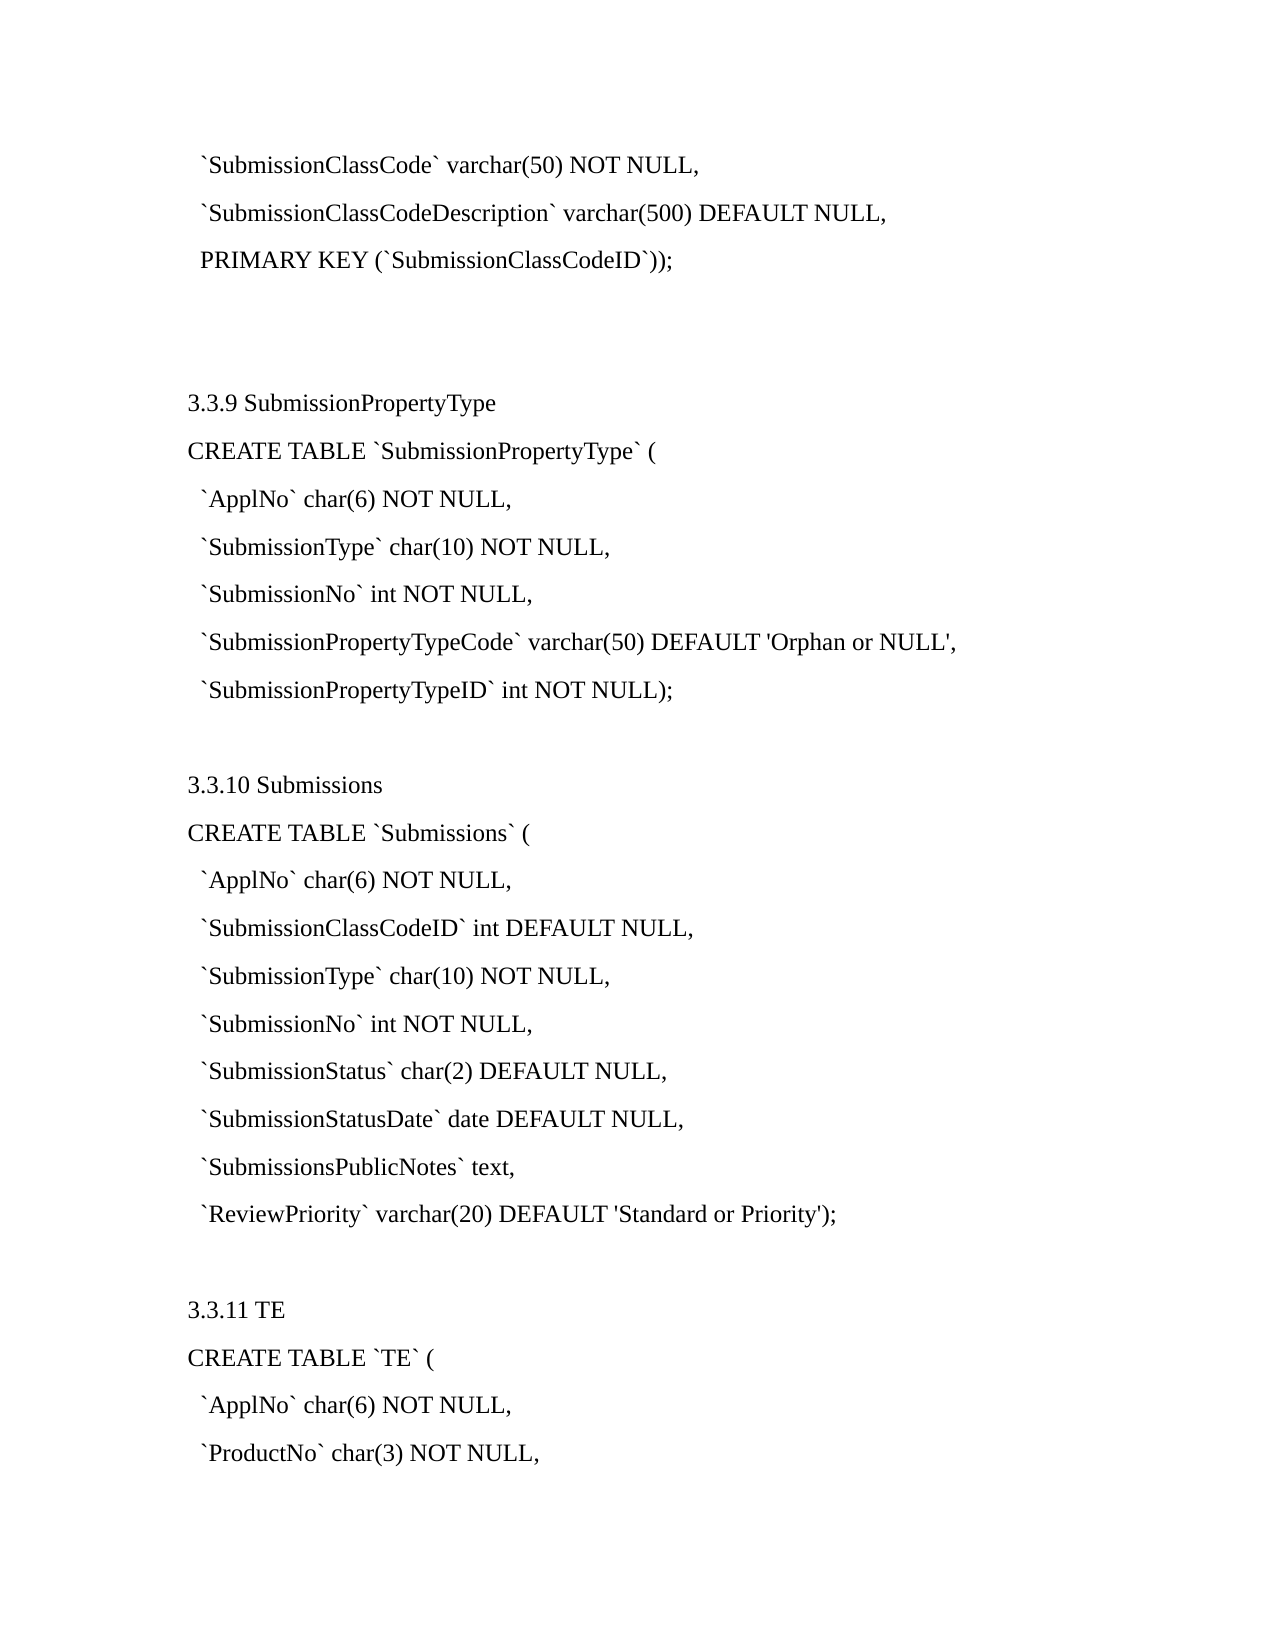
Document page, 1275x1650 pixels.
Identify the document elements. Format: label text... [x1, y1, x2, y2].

text `SubmissionClassCodeDescription` varchar(500) DEFAULT NULL, [187, 198, 1125, 226]
text `SubmissionType` char(10) NOT NULL, [187, 961, 1125, 990]
text CREATE TABLE `Submissions` ( [187, 818, 1125, 847]
text `SubmissionsPublicNotes` text, [187, 1152, 1125, 1181]
text `SubmissionClassCodeID` int DEFAULT NULL, [187, 913, 1125, 942]
text `SubmissionStatus` char(2) DEFAULT NULL, [187, 1056, 1125, 1085]
text `SubmissionType` char(10) NOT NULL, [187, 532, 1125, 560]
text 3.3.9 SubmissionPropertyType [187, 388, 1125, 417]
text `SubmissionClassCode` varchar(50) NOT NULL, [187, 150, 1125, 179]
text 3.3.10 Submissions [187, 770, 1125, 799]
text `SubmissionNo` int NOT NULL, [187, 1009, 1125, 1037]
text `ApplNo` char(6) NOT NULL, [187, 484, 1125, 513]
text CREATE TABLE `TE` ( [187, 1343, 1125, 1371]
text `ApplNo` char(6) NOT NULL, [187, 866, 1125, 894]
text 3.3.11 TE [187, 1295, 1125, 1324]
text `ProductNo` char(3) NOT NULL, [187, 1438, 1125, 1467]
text PRIMARY KEY (`SubmissionClassCodeID`)); [187, 245, 1125, 274]
text `SubmissionPropertyTypeID` int NOT NULL); [187, 675, 1125, 703]
text CREATE TABLE `SubmissionPropertyType` ( [187, 436, 1125, 465]
text `SubmissionNo` int NOT NULL, [187, 579, 1125, 608]
text `ReviewPriority` varchar(20) DEFAULT 'Standard or Priority'); [187, 1199, 1125, 1228]
text `SubmissionStatusDate` date DEFAULT NULL, [187, 1104, 1125, 1133]
text `SubmissionPropertyTypeCode` varchar(50) DEFAULT 'Orphan or NULL', [187, 627, 1125, 656]
text `ApplNo` char(6) NOT NULL, [187, 1390, 1125, 1419]
